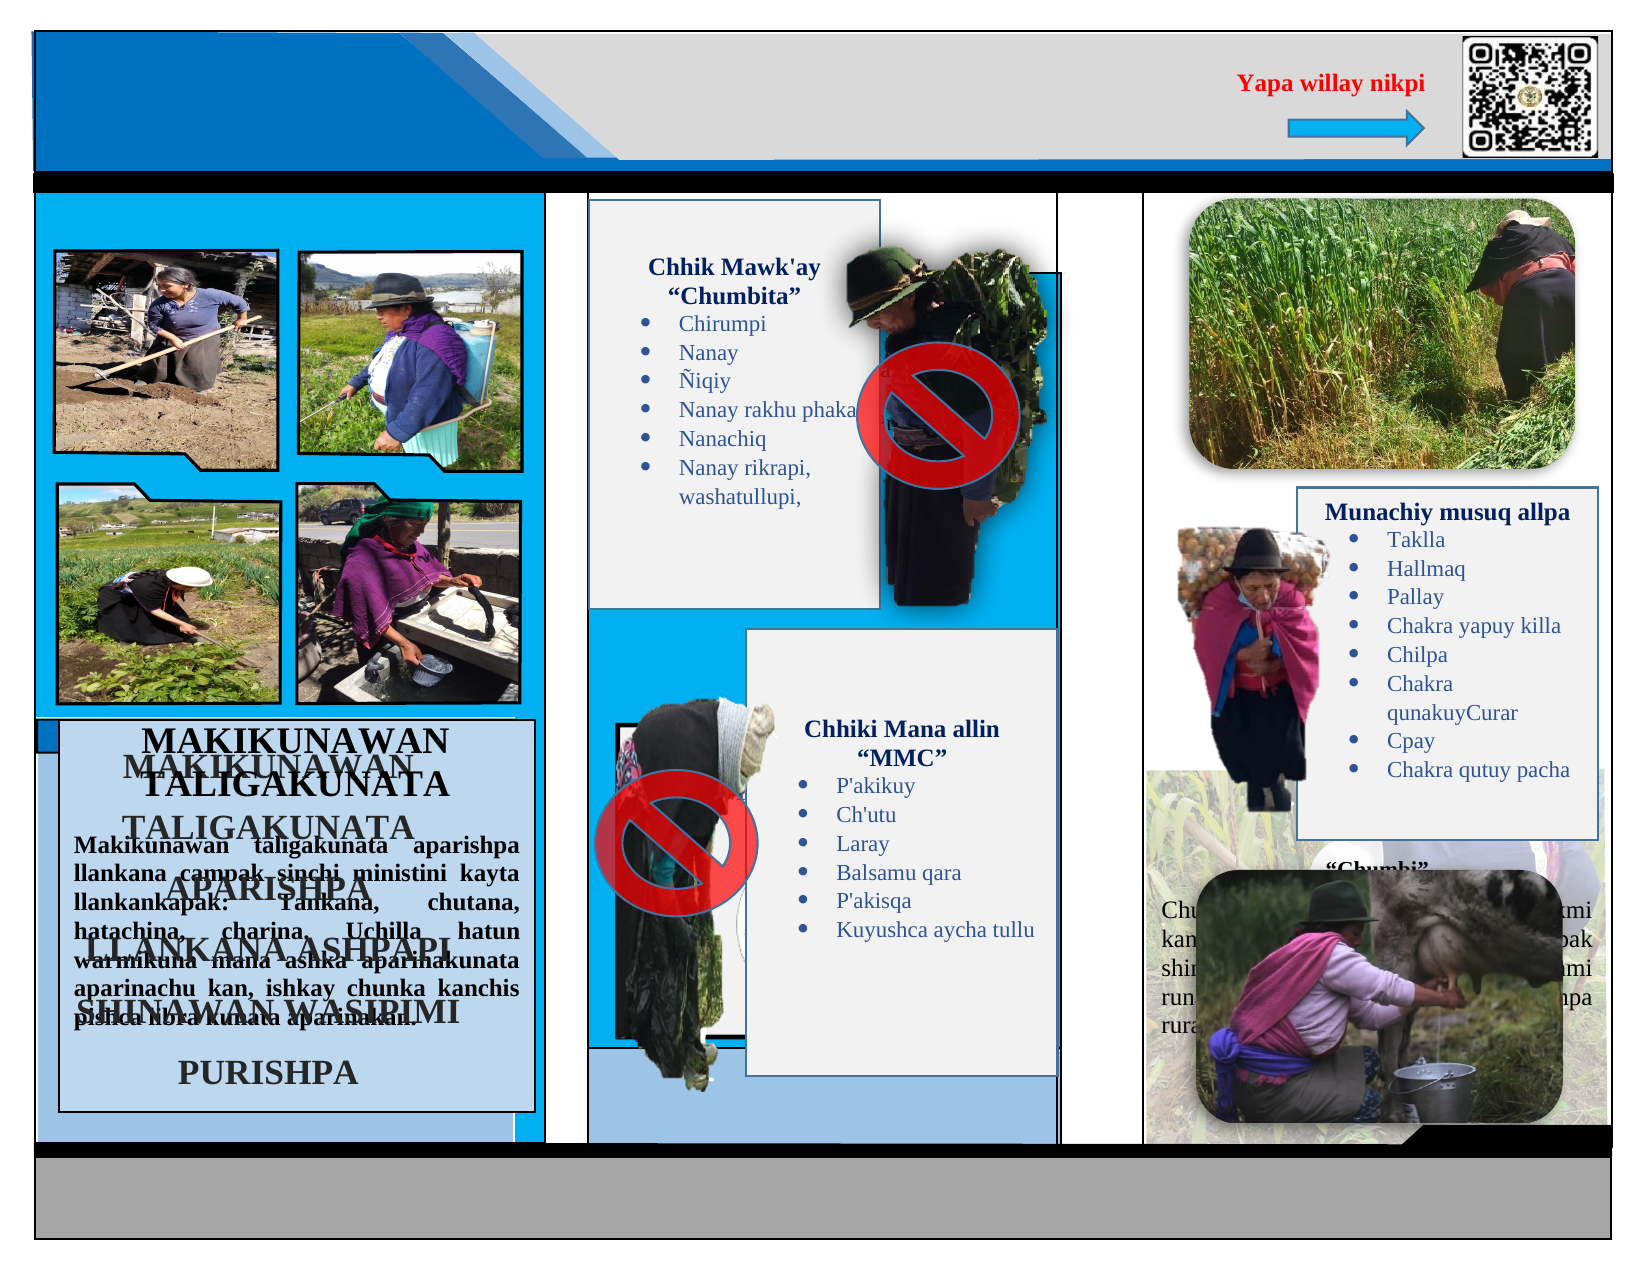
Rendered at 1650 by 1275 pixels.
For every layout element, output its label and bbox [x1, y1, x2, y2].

picture [1168, 518, 1338, 816]
picture [1196, 869, 1563, 1124]
picture [617, 896, 728, 1100]
picture [616, 692, 778, 802]
picture [624, 823, 698, 887]
picture [822, 176, 1073, 653]
picture [1189, 198, 1576, 469]
picture [654, 799, 727, 861]
picture [299, 486, 518, 701]
picture [886, 395, 960, 460]
picture [917, 371, 991, 436]
picture [1462, 36, 1599, 158]
